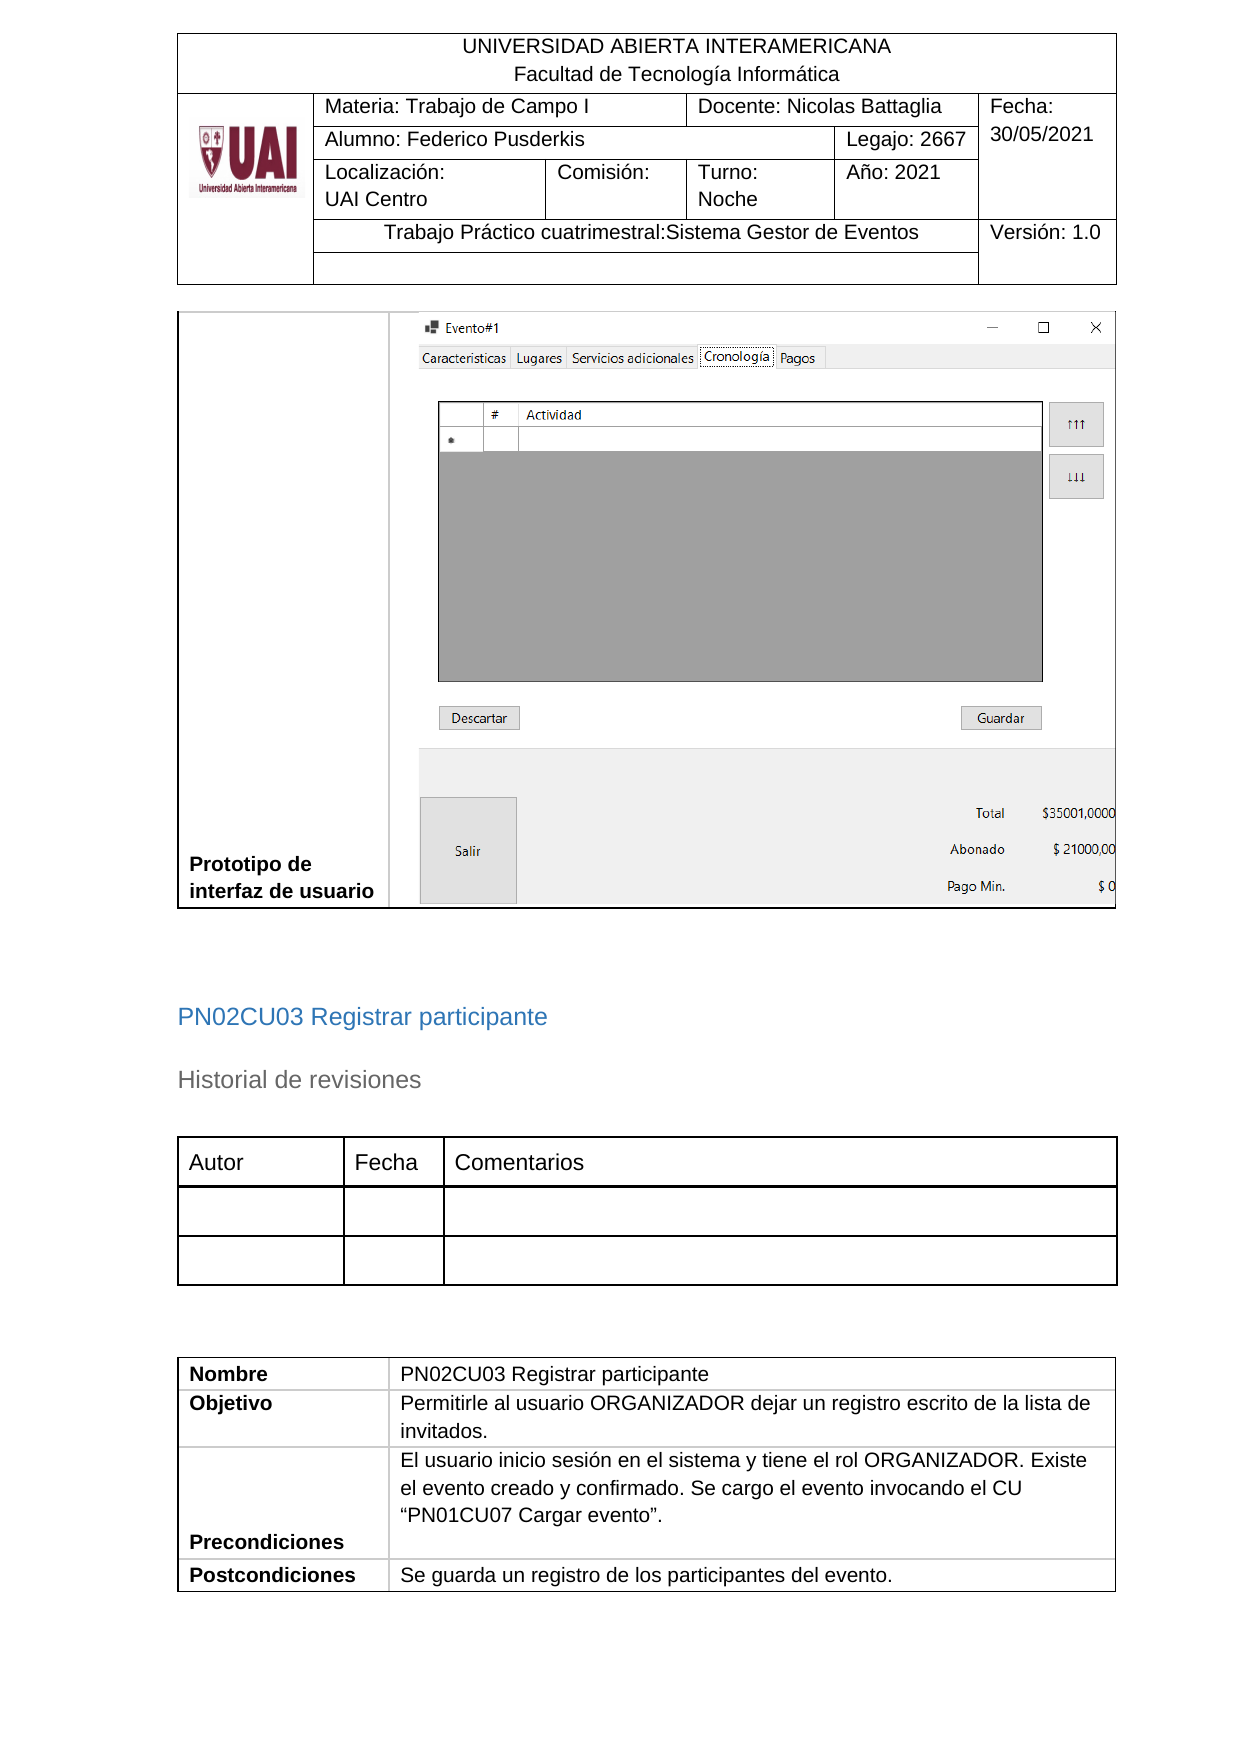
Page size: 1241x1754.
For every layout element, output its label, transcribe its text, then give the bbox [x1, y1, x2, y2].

table_cell [445, 1237, 1116, 1284]
table_cell Objetivo [179, 1391, 388, 1446]
table_cell Permitirle al usuario ORGANIZADOR dejar un registro escrito de la lista de invitados. [390, 1391, 1115, 1446]
table_header Comentarios [445, 1138, 1116, 1185]
table_cell El usuario inicio sesión en el sistema y tiene el rol ORGANIZADOR. Existe el evento creado y confirmado. Se cargo el evento invocando el CU “PN01CU07 Cargar evento”. [390, 1448, 1115, 1558]
table_cell [179, 1237, 343, 1284]
table_cell [179, 1188, 343, 1235]
table_header Fecha [345, 1138, 443, 1185]
table_cell Prototipo de interfaz de usuario [179, 313, 388, 907]
table_cell Se guarda un registro de los participantes del evento. [390, 1560, 1115, 1591]
subtitle Historial de revisiones [177, 1064, 1122, 1093]
table_cell [345, 1188, 443, 1235]
table_cell [390, 313, 1115, 907]
table_header Nombre [179, 1358, 388, 1389]
table_cell [445, 1188, 1116, 1235]
table_header PN02CU03 Registrar participante [390, 1358, 1115, 1389]
table_cell Postcondiciones [179, 1560, 388, 1591]
table_cell [345, 1237, 443, 1284]
table_cell Precondiciones [179, 1448, 388, 1558]
table_header Autor [179, 1138, 343, 1185]
picture [188, 117, 306, 198]
subtitle PN02CU03 Registrar participante [177, 1002, 1122, 1031]
